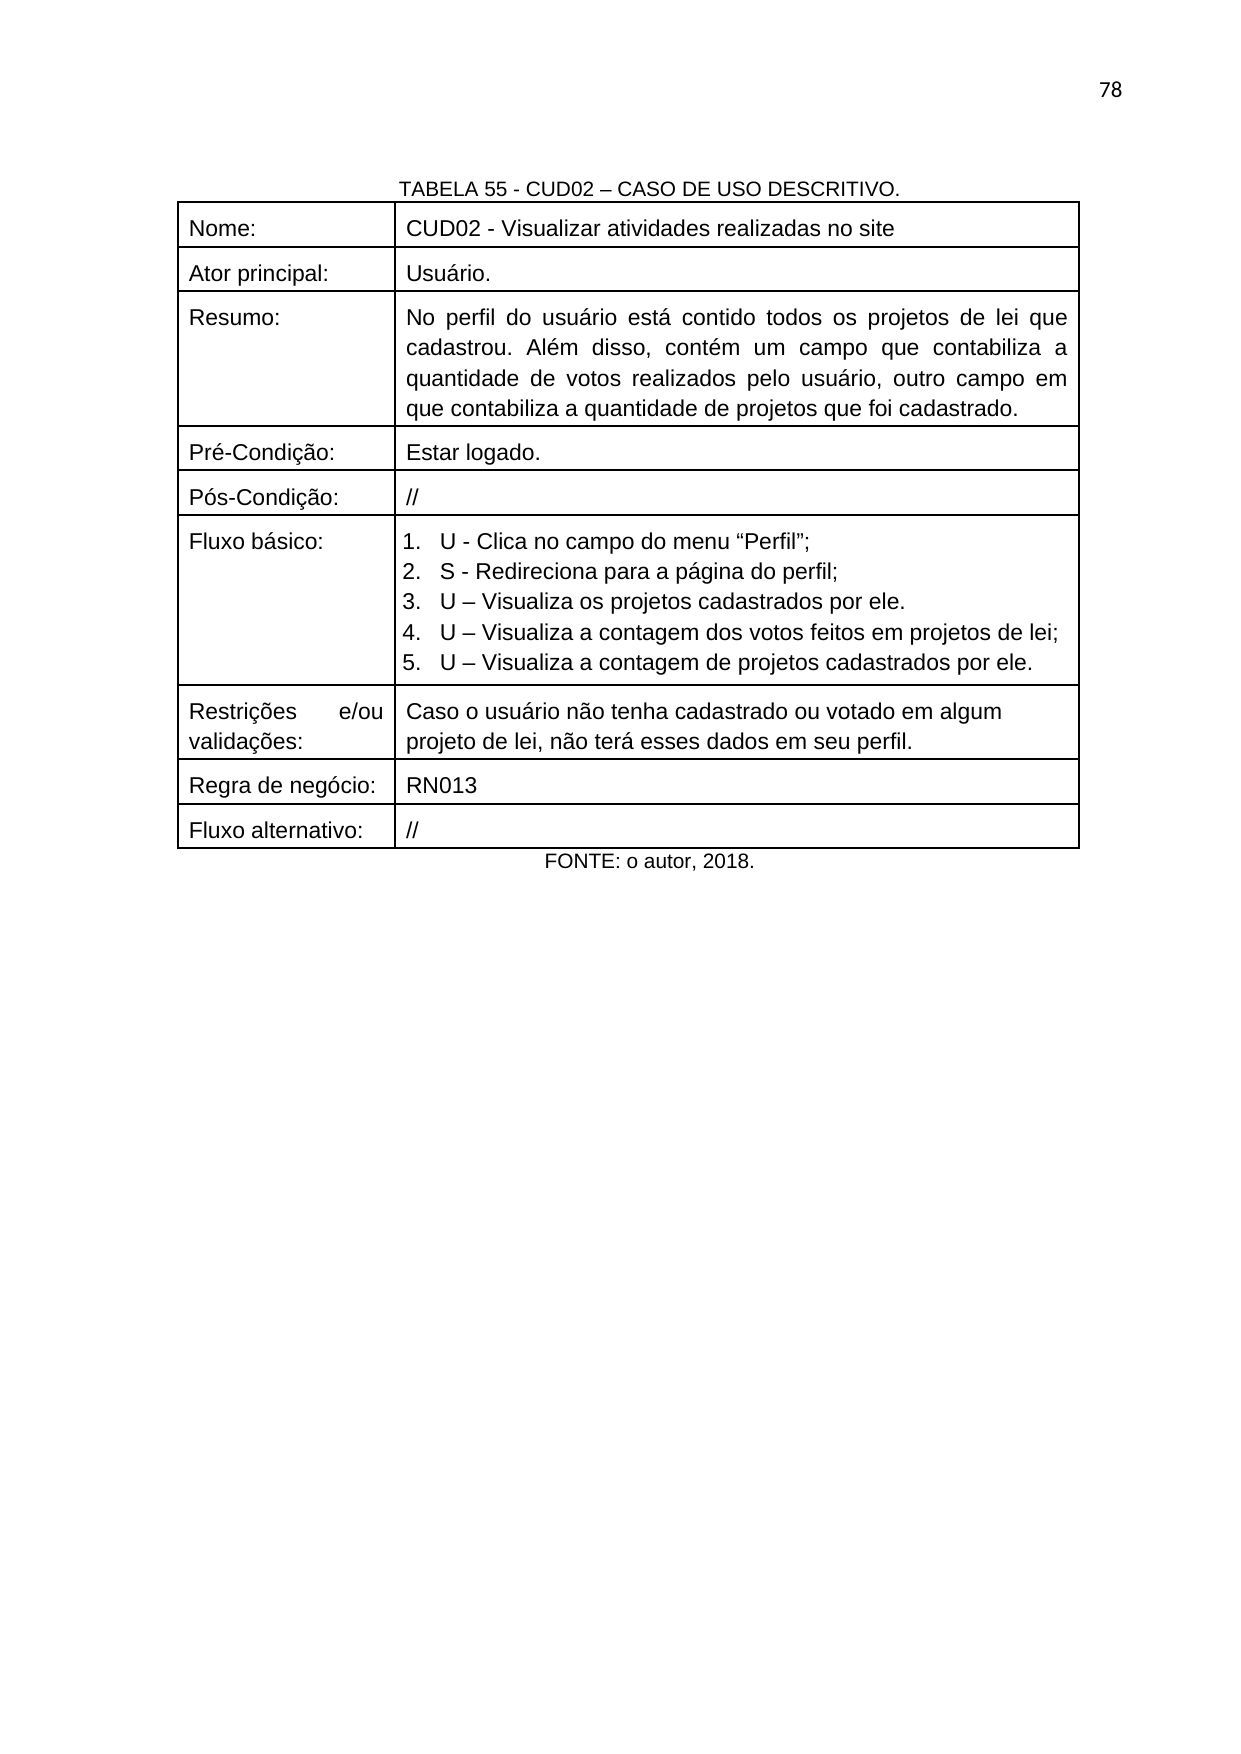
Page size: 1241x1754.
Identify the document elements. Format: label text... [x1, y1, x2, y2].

table_cell Restrições e/ou validações: [179, 686, 394, 758]
text TABELA 55 - CUD02 – CASO DE USO DESCRITIVO. [177, 177, 1122, 201]
table_cell Caso o usuário não tenha cadastrado ou votado em algum projeto de lei, não terá esses dados em seu perfil. [396, 686, 1078, 758]
table_cell // [396, 471, 1078, 514]
table_cell RN013 [396, 760, 1078, 803]
table_cell Estar logado. [396, 427, 1078, 469]
table_cell Pós-Condição: [179, 471, 394, 514]
text FONTE: o autor, 2018. [177, 849, 1122, 873]
table_cell No perfil do usuário está contido todos os projetos de lei que cadastrou. Além disso, contém um campo que contabiliza a quantidade de votos realizados pelo usuário, outro campo em que contabiliza a quantidade de projetos que foi cadastrado. [396, 292, 1078, 425]
table_cell Resumo: [179, 292, 394, 425]
table_cell // [396, 805, 1078, 847]
table_cell Fluxo alternativo: [179, 805, 394, 847]
table_cell Usuário. [396, 248, 1078, 290]
table_cell U - Clica no campo do menu “Perfil”; S - Redireciona para a página do perfil; U – Visualiza os projetos cadastrados por ele. U – Visualiza a contagem dos votos feitos em projetos de lei; U – Visualiza a contagem de projetos cadastrados por ele. [396, 516, 1078, 684]
table_header CUD02 - Visualizar atividades realizadas no site [396, 203, 1078, 246]
table_header Nome: [179, 203, 394, 246]
table_cell Regra de negócio: [179, 760, 394, 803]
table_cell Fluxo básico: [179, 516, 394, 684]
table_cell Pré-Condição: [179, 427, 394, 469]
table_cell Ator principal: [179, 248, 394, 290]
